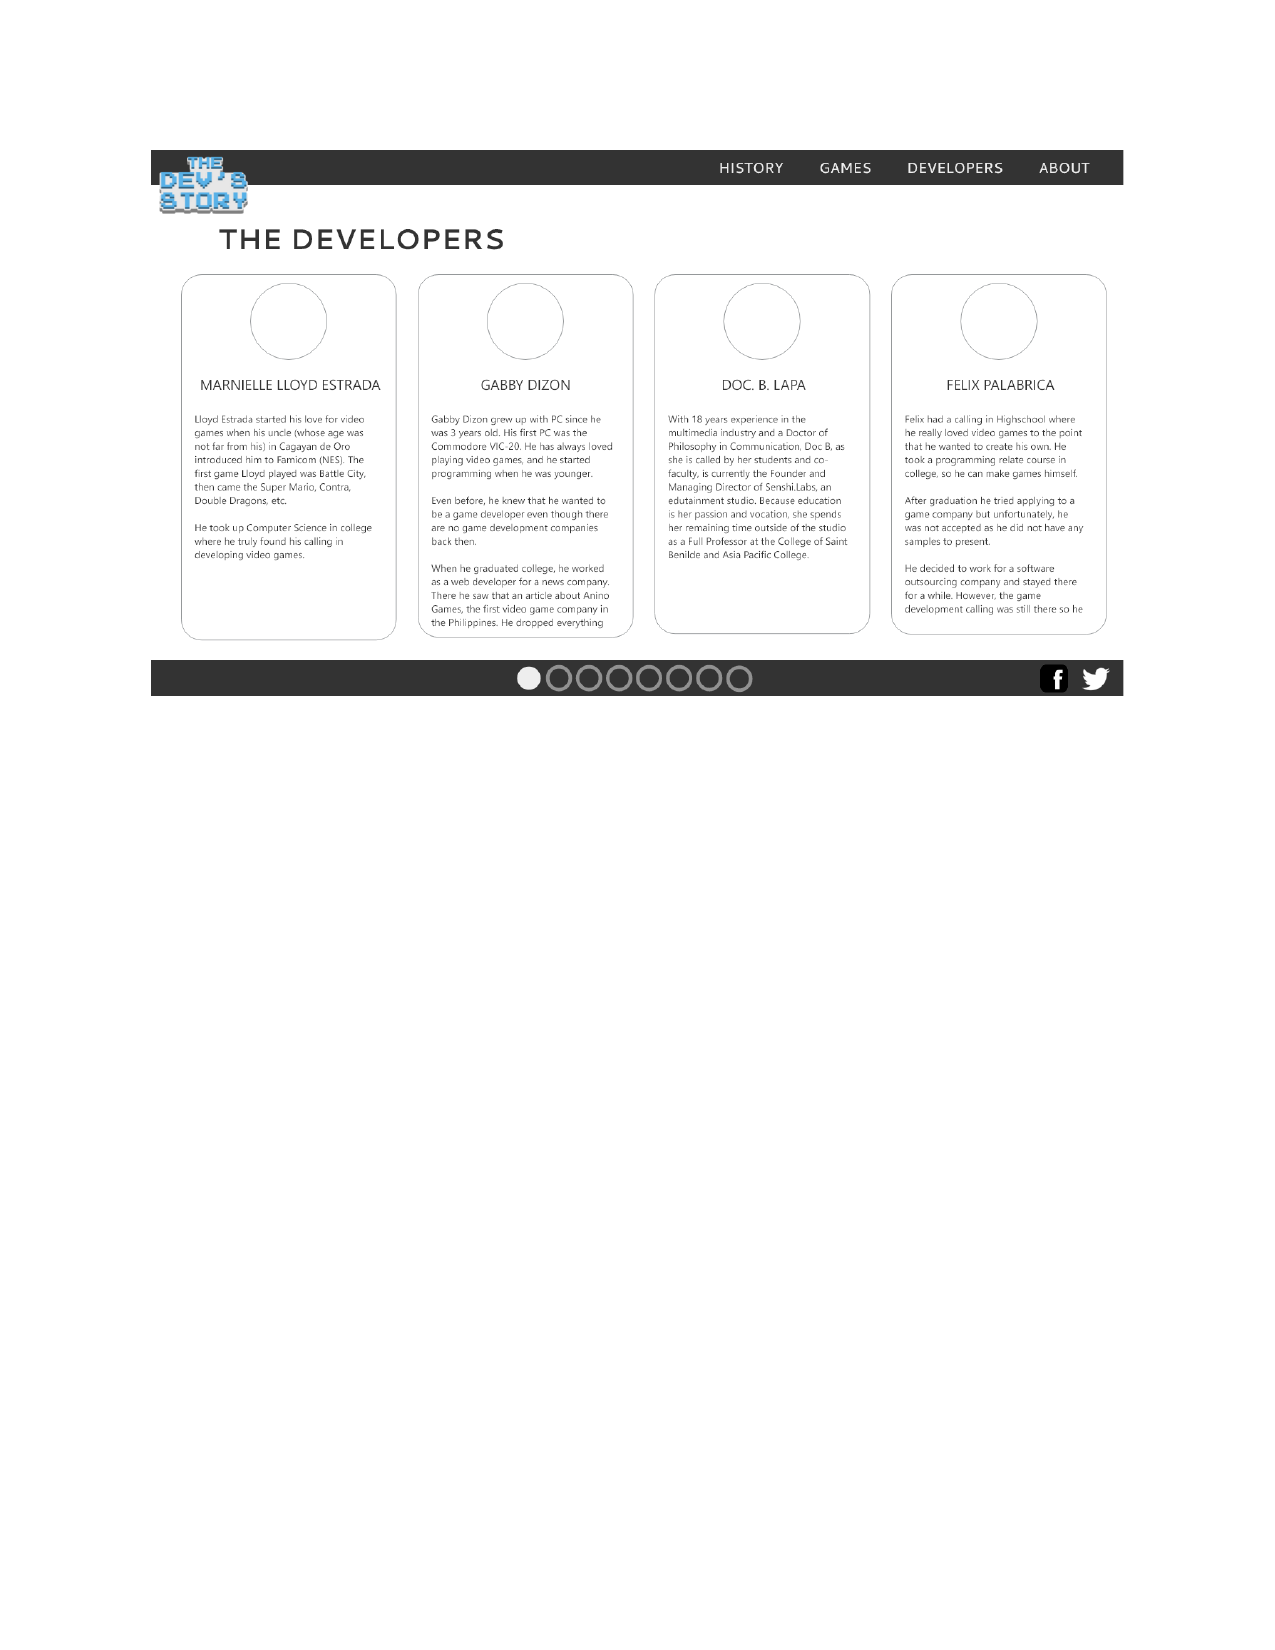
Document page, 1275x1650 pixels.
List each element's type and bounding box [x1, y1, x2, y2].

picture [150, 150, 1124, 697]
